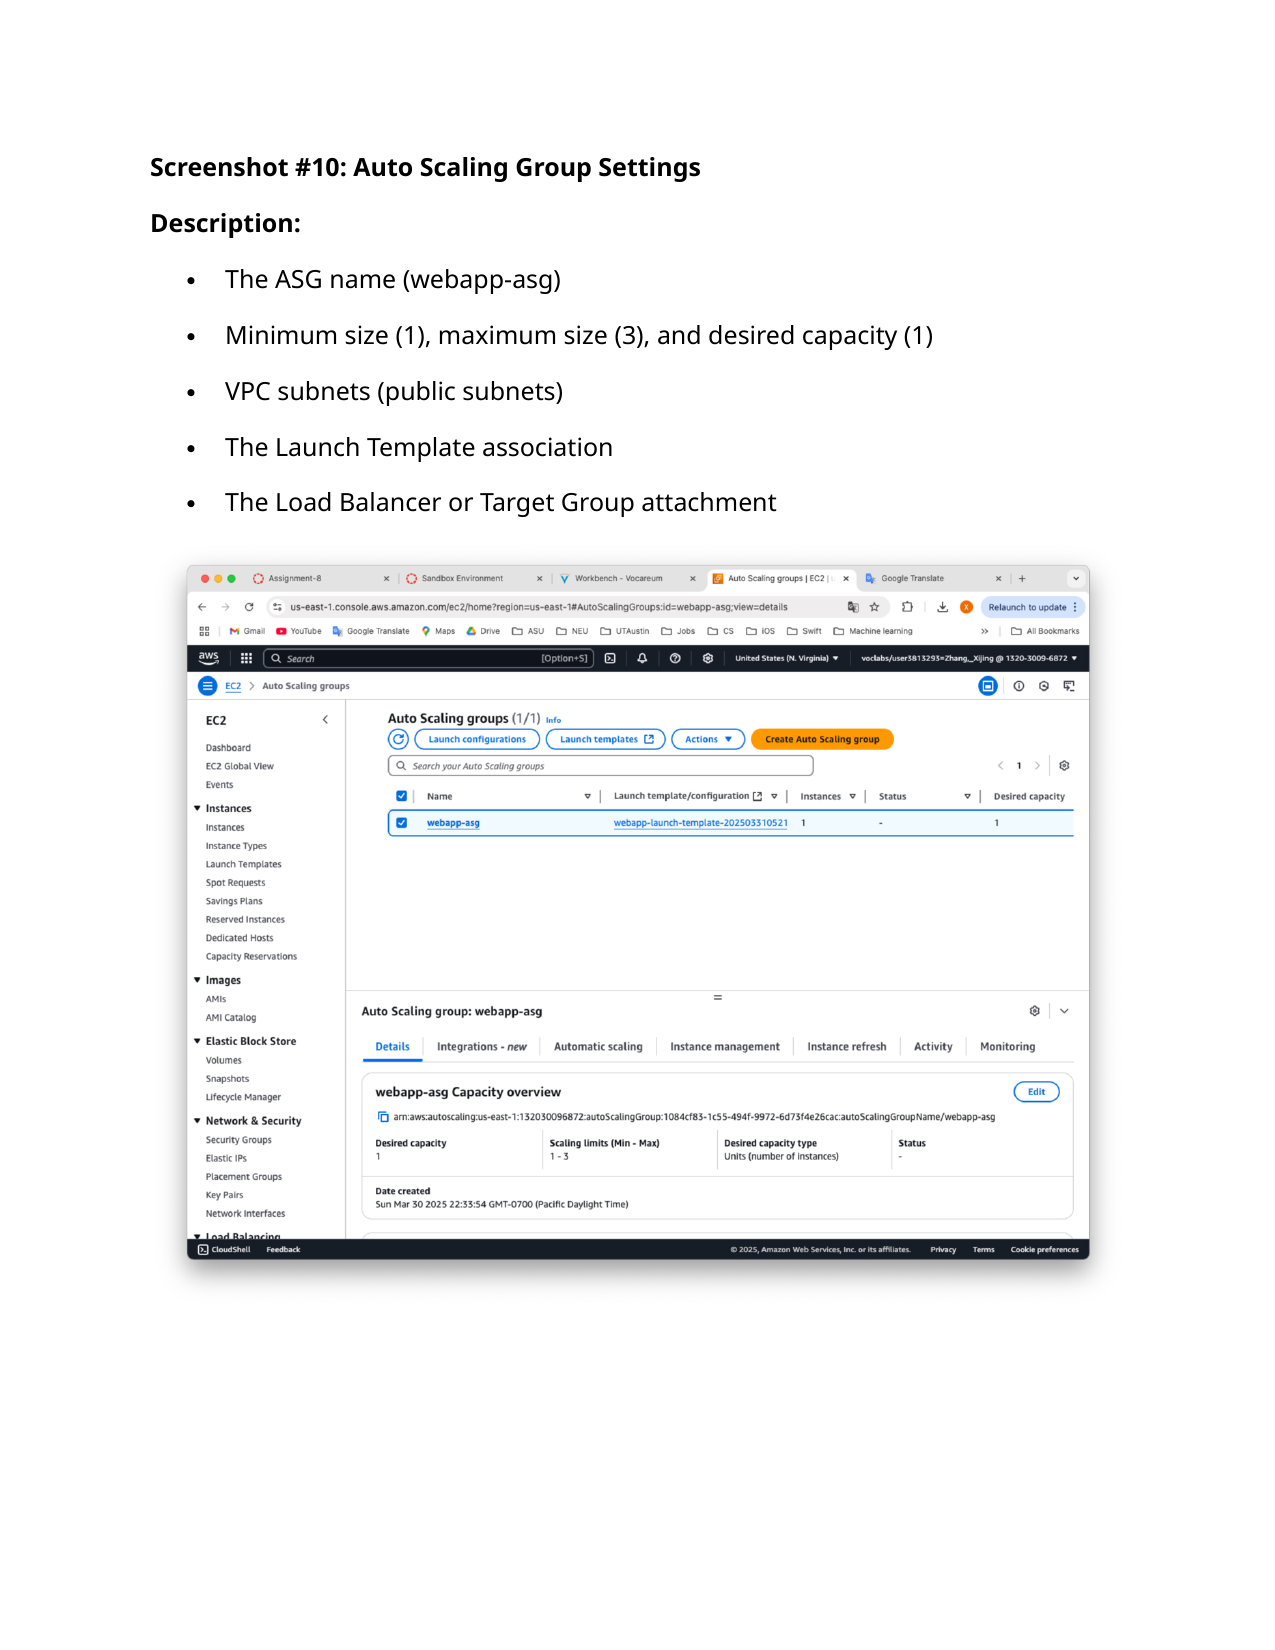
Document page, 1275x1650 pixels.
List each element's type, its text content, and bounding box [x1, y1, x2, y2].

text Screenshot #10: Auto Scaling Group Settings [150, 150, 1125, 184]
text Description: [150, 206, 1125, 240]
list VPC subnets (public subnets) [187, 373, 1125, 407]
list The Launch Template association [187, 429, 1125, 463]
picture [150, 540, 1125, 1308]
list The Load Balancer or Target Group attachment [187, 485, 1125, 519]
list Minimum size (1), maximum size (3), and desired capacity (1) [187, 317, 1125, 352]
list The ASG name (webapp-asg) [187, 262, 1125, 296]
